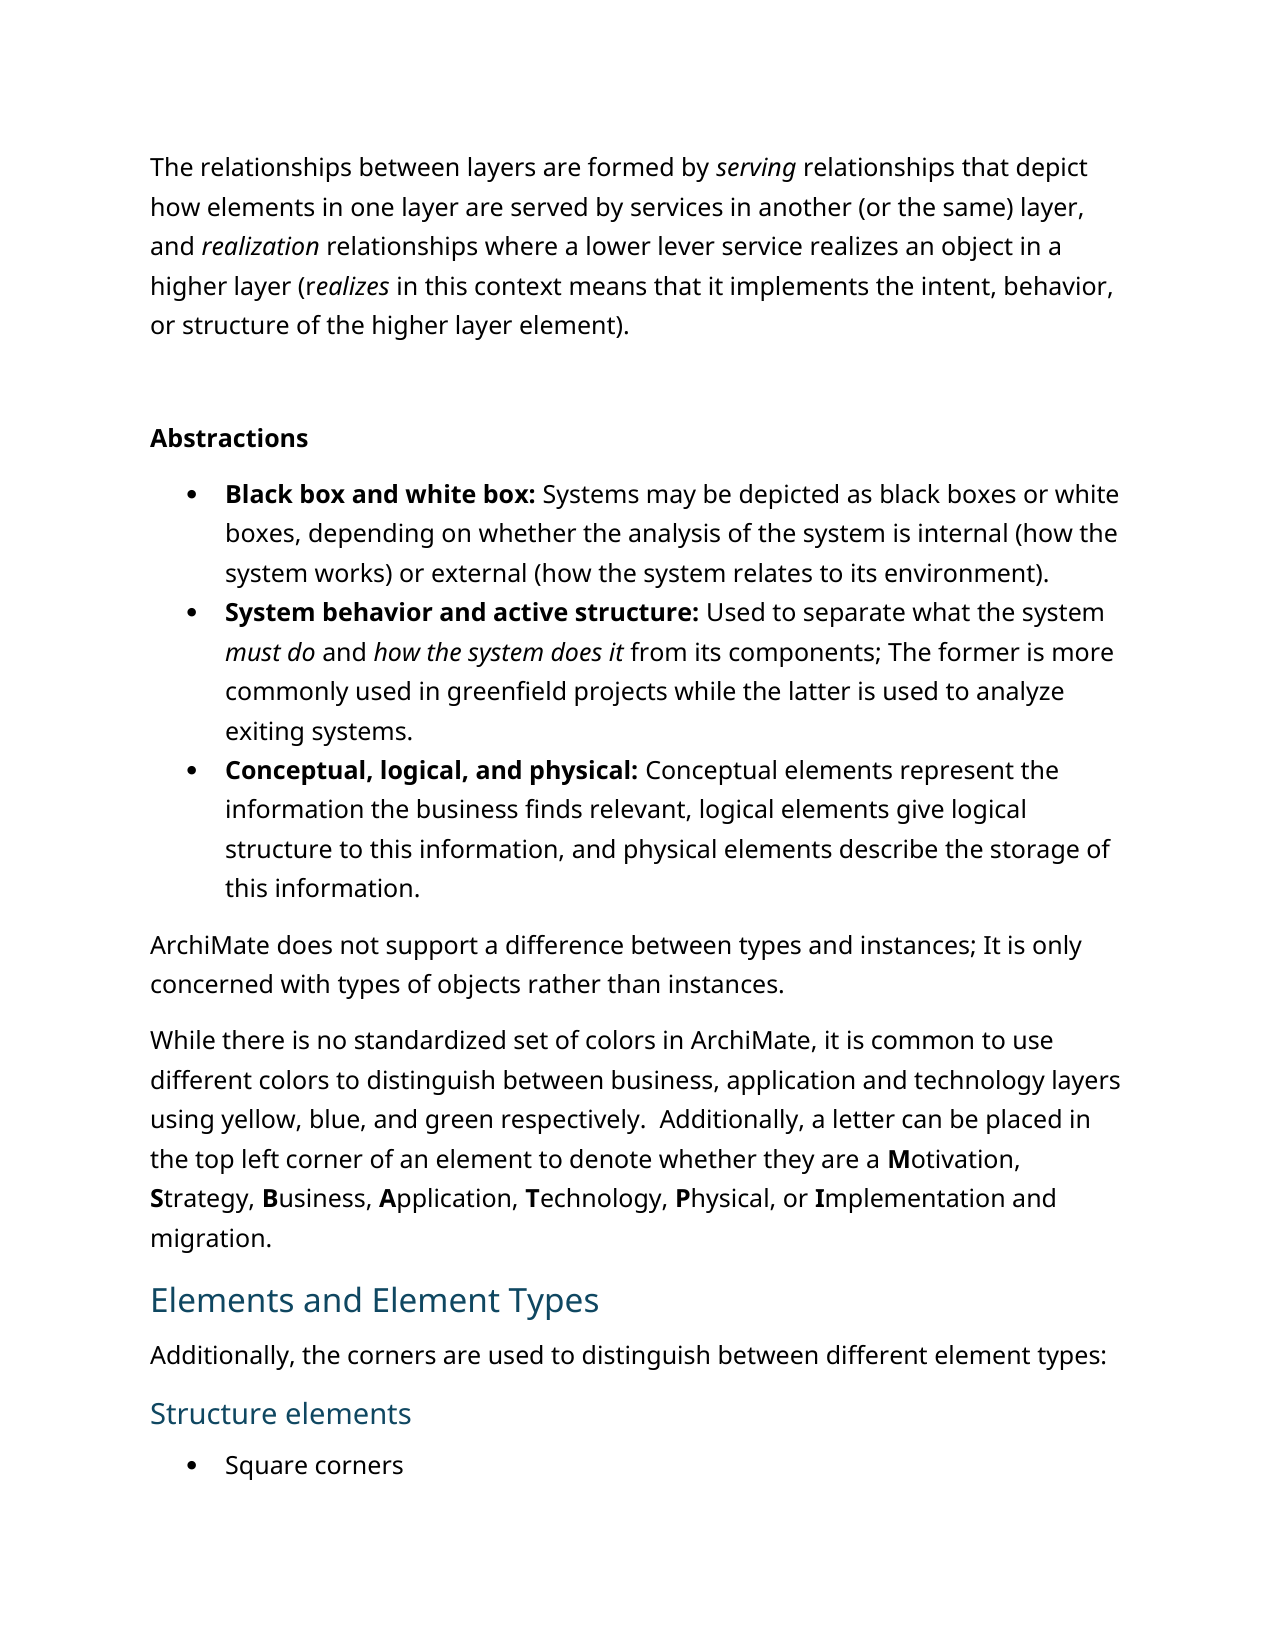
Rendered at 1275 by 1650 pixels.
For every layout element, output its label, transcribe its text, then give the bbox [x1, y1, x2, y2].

subtitle Structure elements [150, 1393, 1125, 1433]
text The relationships between layers are formed by serving relationships that depict how elements in one layer are served by services in another (or the same) layer, and realization relationships where a lower lever service realizes an object in a higher layer (realizes in this context means that it implements the intent, behavior, or structure of the higher layer element). [150, 150, 1125, 342]
list Conceptual, logical, and physical: Conceptual elements represent the information the business finds relevant, logical elements give logical structure to this information, and physical elements describe the storage of this information. [187, 753, 1125, 905]
text Additionally, the corners are used to distinguish between different element types: [150, 1337, 1125, 1371]
list System behavior and active structure: Used to separate what the system must do and how the system does it from its components; The former is more commonly used in greenfield projects while the latter is used to analyze exiting systems. [187, 595, 1125, 747]
list Black box and white box: Systems may be depicted as black boxes or white boxes, depending on whether the analysis of the system is internal (how the system works) or external (how the system relates to its environment). [187, 476, 1125, 589]
list Square corners [187, 1448, 1125, 1482]
subtitle Elements and Element Types [150, 1276, 1125, 1322]
text ArchiMate does not support a difference between types and instances; It is only concerned with types of objects rather than instances. [150, 927, 1125, 1001]
text Abstractions [150, 420, 1125, 454]
text While there is no standardized set of colors in ArchiMate, it is common to use different colors to distinguish between business, application and technology layers using yellow, blue, and green respectively. Additionally, a letter can be placed in the top left corner of an element to denote whether they are a Motivation, Strategy, Business, Application, Technology, Physical, or Implementation and migration. [150, 1023, 1125, 1254]
